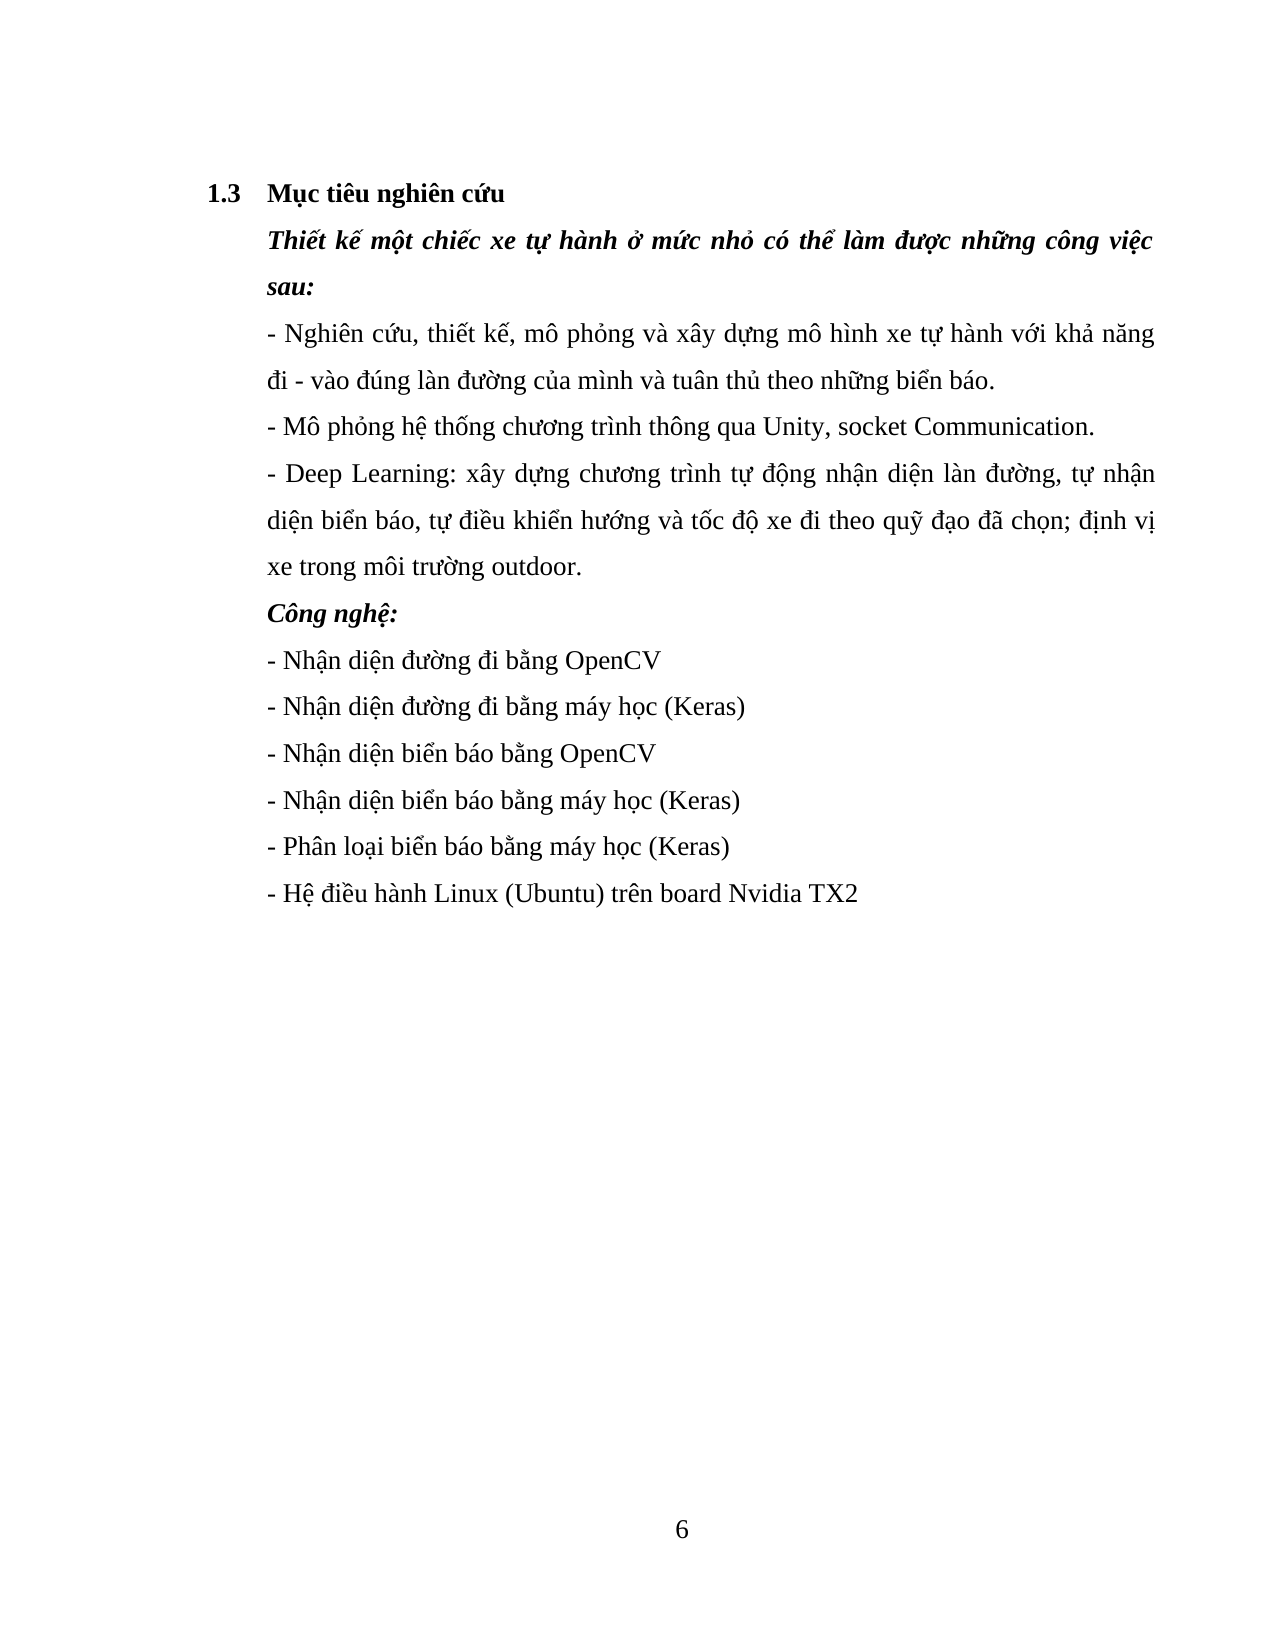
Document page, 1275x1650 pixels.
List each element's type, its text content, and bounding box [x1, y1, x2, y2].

text - Nhận diện đường đi bằng OpenCV [267, 644, 1157, 675]
text - Hệ điều hành Linux (Ubuntu) trên board Nvidia TX2 [267, 877, 1157, 908]
text - Nhận diện biển báo bằng máy học (Keras) [267, 784, 1157, 815]
text - Nhận diện đường đi bằng máy học (Keras) [267, 691, 1157, 722]
text - Mô phỏng hệ thống chương trình thông qua Unity, socket Communication. [267, 411, 1157, 442]
text - Nhận diện biển báo bằng OpenCV [267, 737, 1157, 768]
text - Deep Learning: xây dựng chương trình tự động nhận diện làn đường, tự nhận diện biển báo, tự điều khiển hướng và tốc độ xe đi theo quỹ đạo đã chọn; định vị xe trong môi trường outdoor. [267, 457, 1157, 582]
text Công nghệ: [267, 597, 1157, 628]
text - Phân loại biển báo bằng máy học (Keras) [267, 831, 1157, 862]
text - Nghiên cứu, thiết kế, mô phỏng và xây dựng mô hình xe tự hành với khả năng đi - vào đúng làn đường của mình và tuân thủ theo những biển báo. [267, 317, 1157, 395]
text Thiết kế một chiếc xe tự hành ở mức nhỏ có thể làm được những công việc sau: [267, 224, 1157, 302]
subtitle Mục tiêu nghiên cứu [207, 177, 1157, 208]
